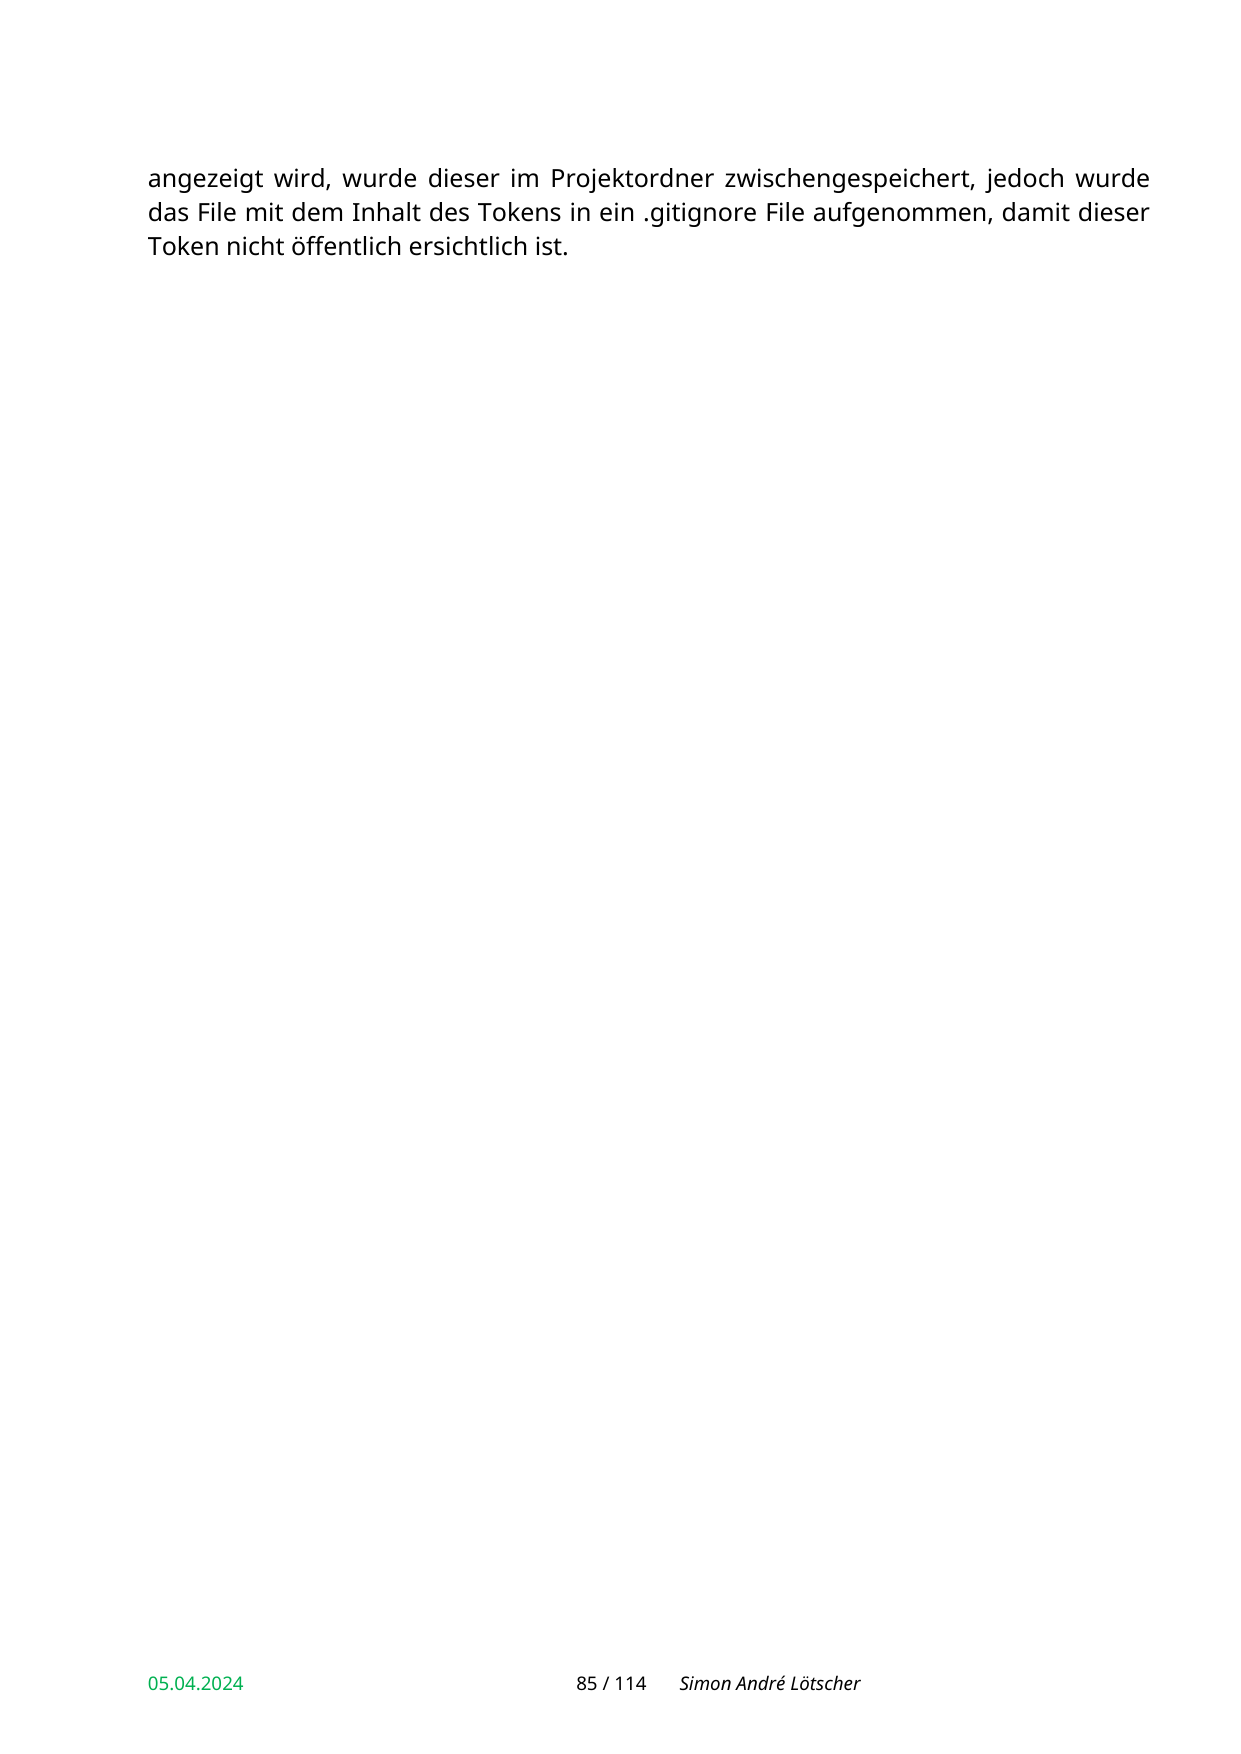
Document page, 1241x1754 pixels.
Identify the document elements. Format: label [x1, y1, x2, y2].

text [148, 160, 1152, 262]
